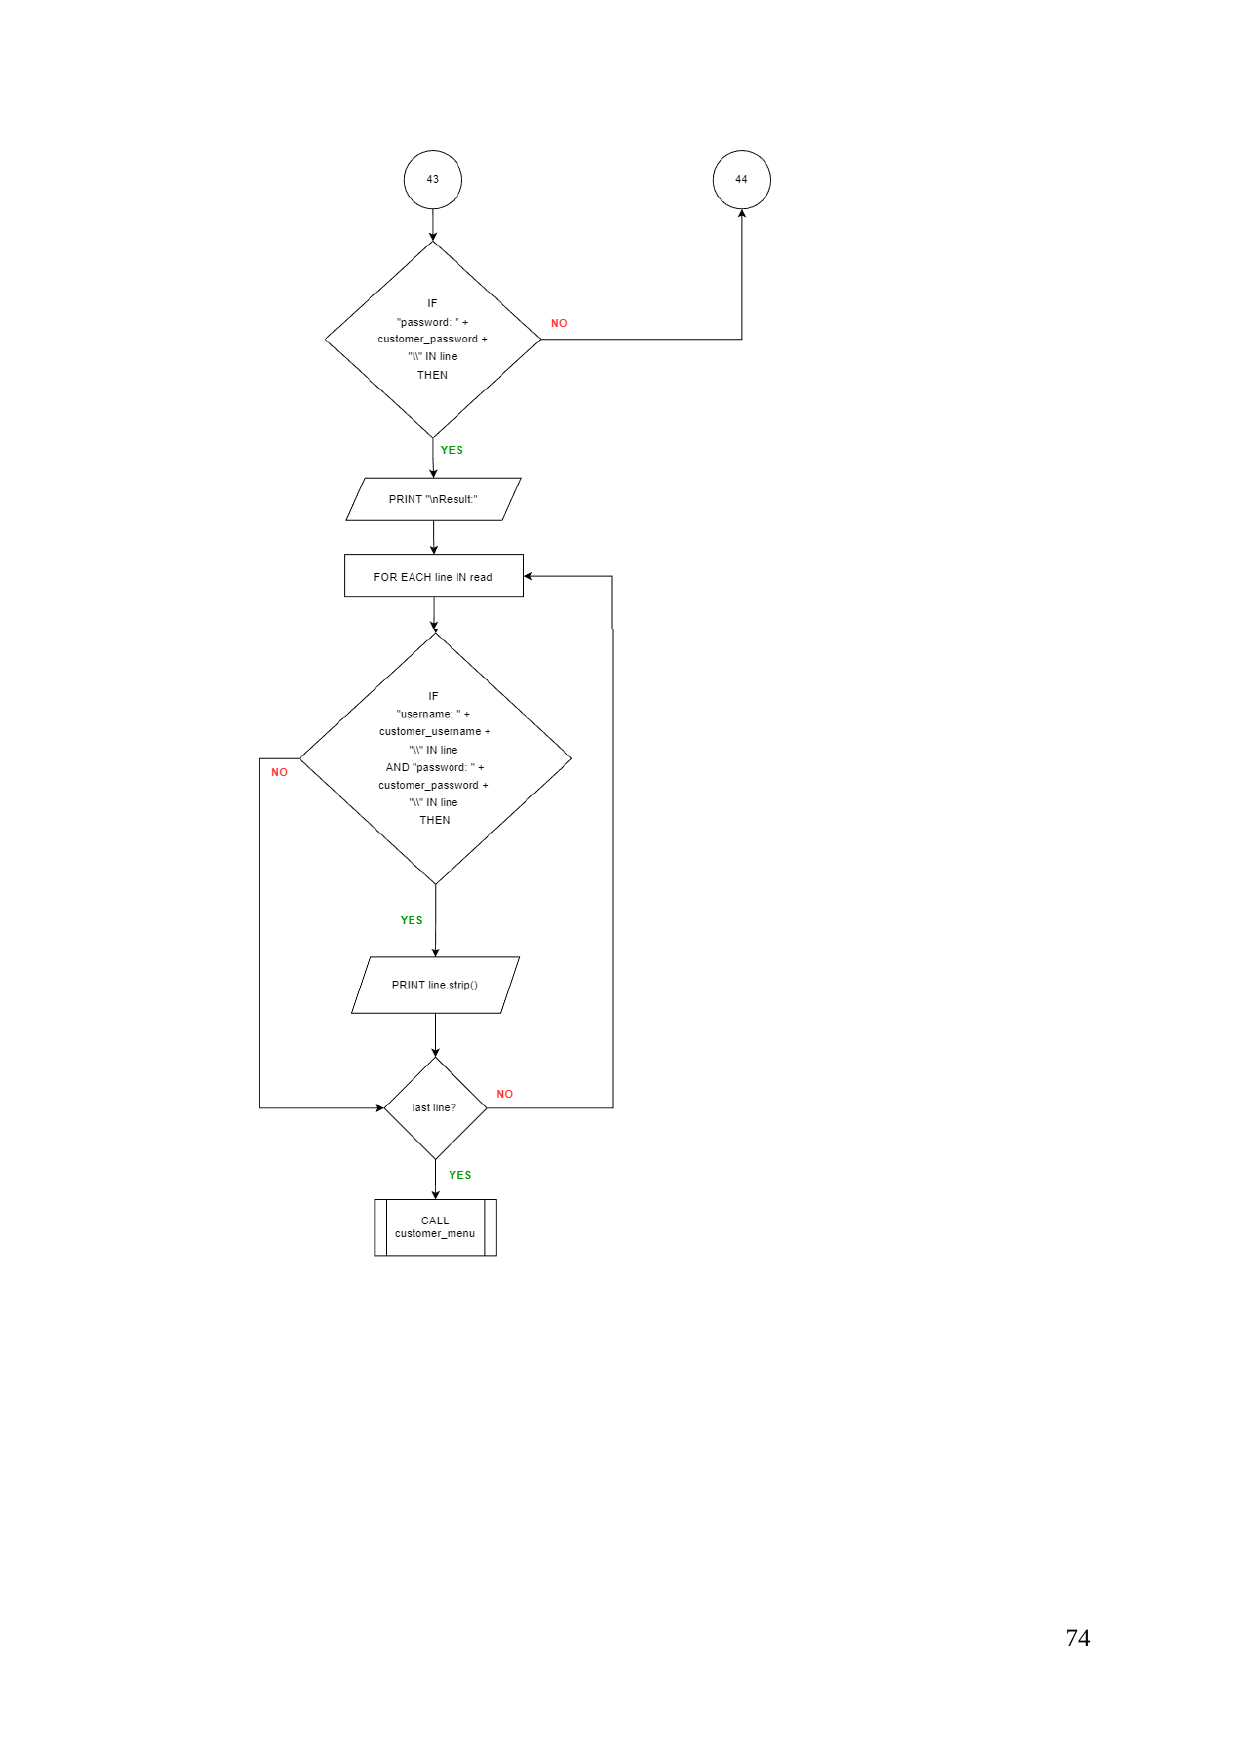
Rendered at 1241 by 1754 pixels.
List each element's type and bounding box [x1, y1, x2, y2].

picture [150, 150, 941, 1259]
